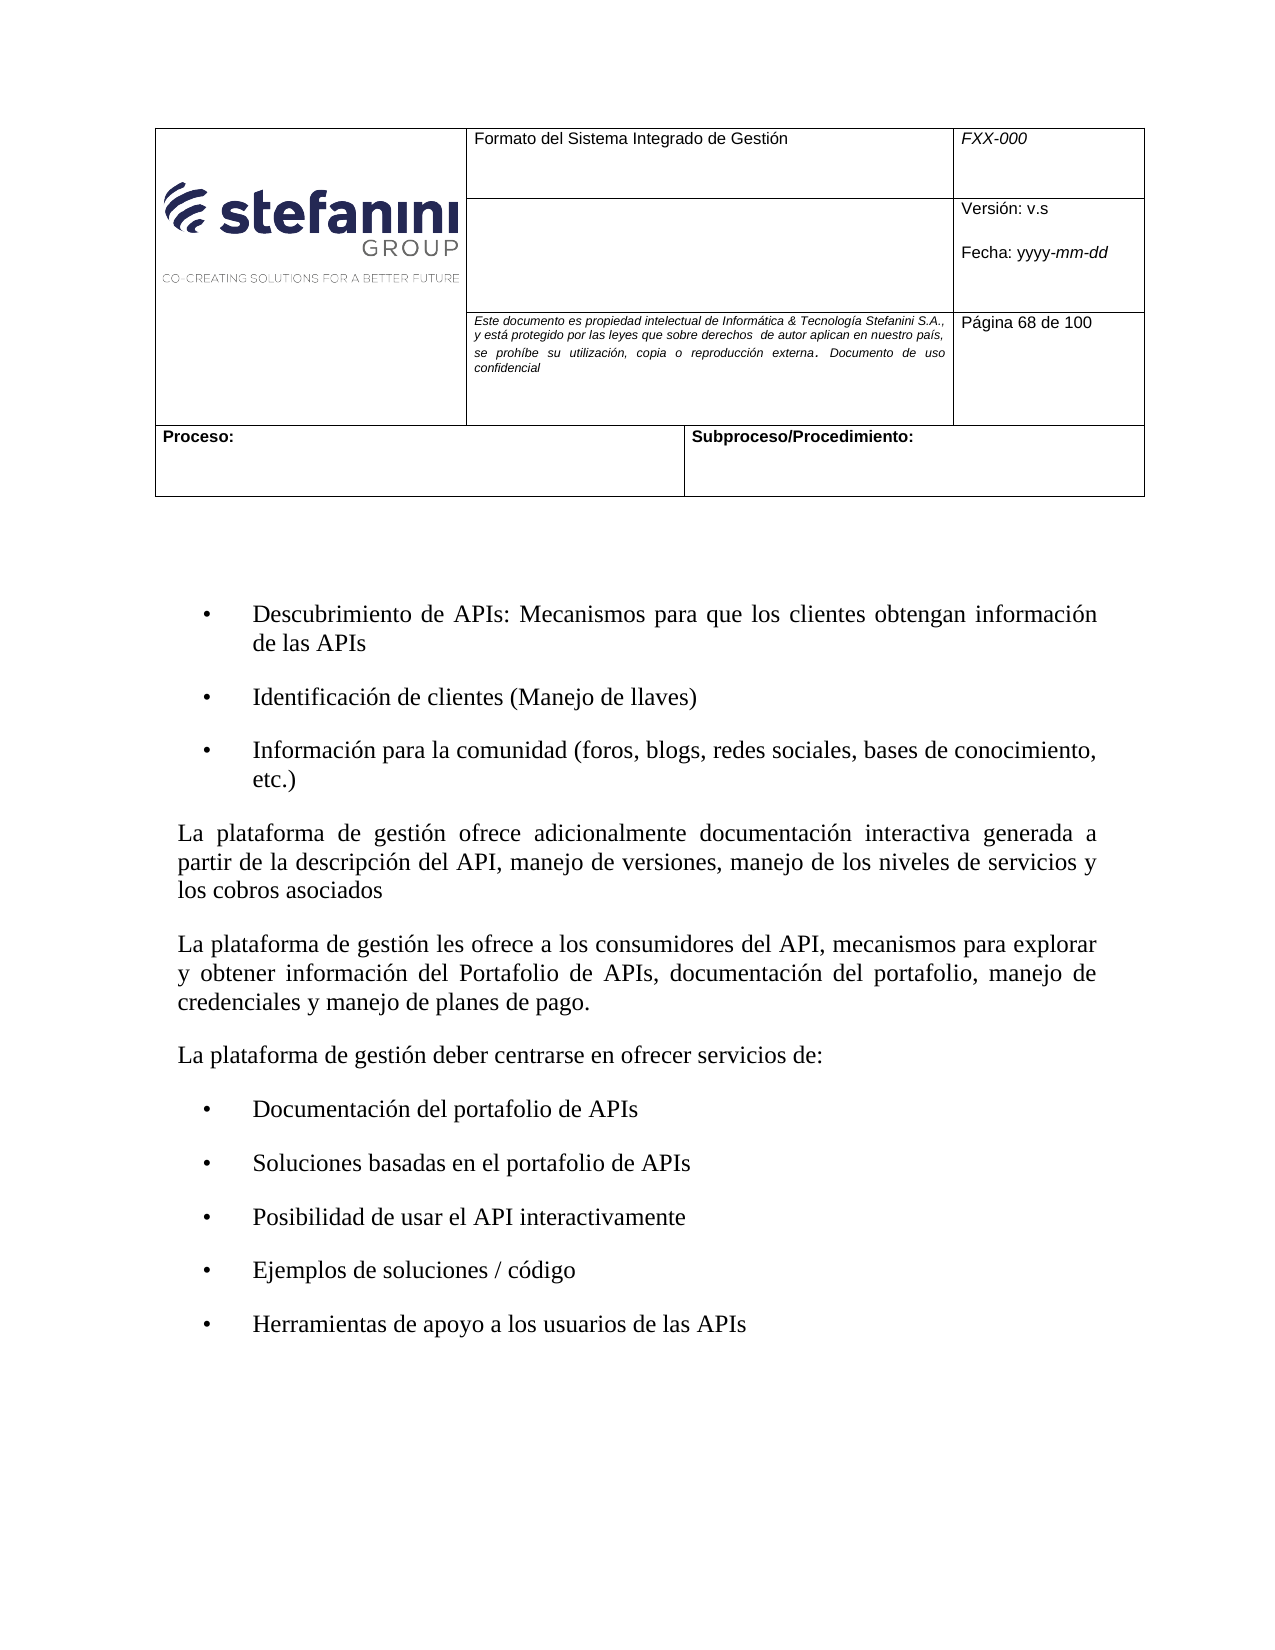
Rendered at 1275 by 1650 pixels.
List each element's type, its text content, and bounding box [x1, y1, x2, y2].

text La plataforma de gestión ofrece adicionalmente documentación interactiva generada a partir de la descripción del API, manejo de versiones, manejo de los niveles de servicios y los cobros asociados [177, 818, 1098, 904]
list Documentación del portafolio de APIs [202, 1094, 1098, 1123]
list Descubrimiento de APIs: Mecanismos para que los clientes obtengan información de las APIs [202, 599, 1098, 657]
list Soluciones basadas en el portafolio de APIs [202, 1148, 1098, 1177]
list Identificación de clientes (Manejo de llaves) [202, 682, 1098, 711]
text La plataforma de gestión les ofrece a los consumidores del API, mecanismos para explorar y obtener información del Portafolio de APIs, documentación del portafolio, manejo de credenciales y manejo de planes de pago. [177, 929, 1098, 1016]
picture [162, 182, 460, 286]
list Herramientas de apoyo a los usuarios de las APIs [202, 1309, 1098, 1338]
list Posibilidad de usar el API interactivamente [202, 1202, 1098, 1231]
text La plataforma de gestión deber centrarse en ofrecer servicios de: [177, 1041, 1098, 1069]
list Ejemplos de soluciones / código [202, 1256, 1098, 1284]
list Información para la comunidad (foros, blogs, redes sociales, bases de conocimiento, etc.) [202, 736, 1098, 793]
